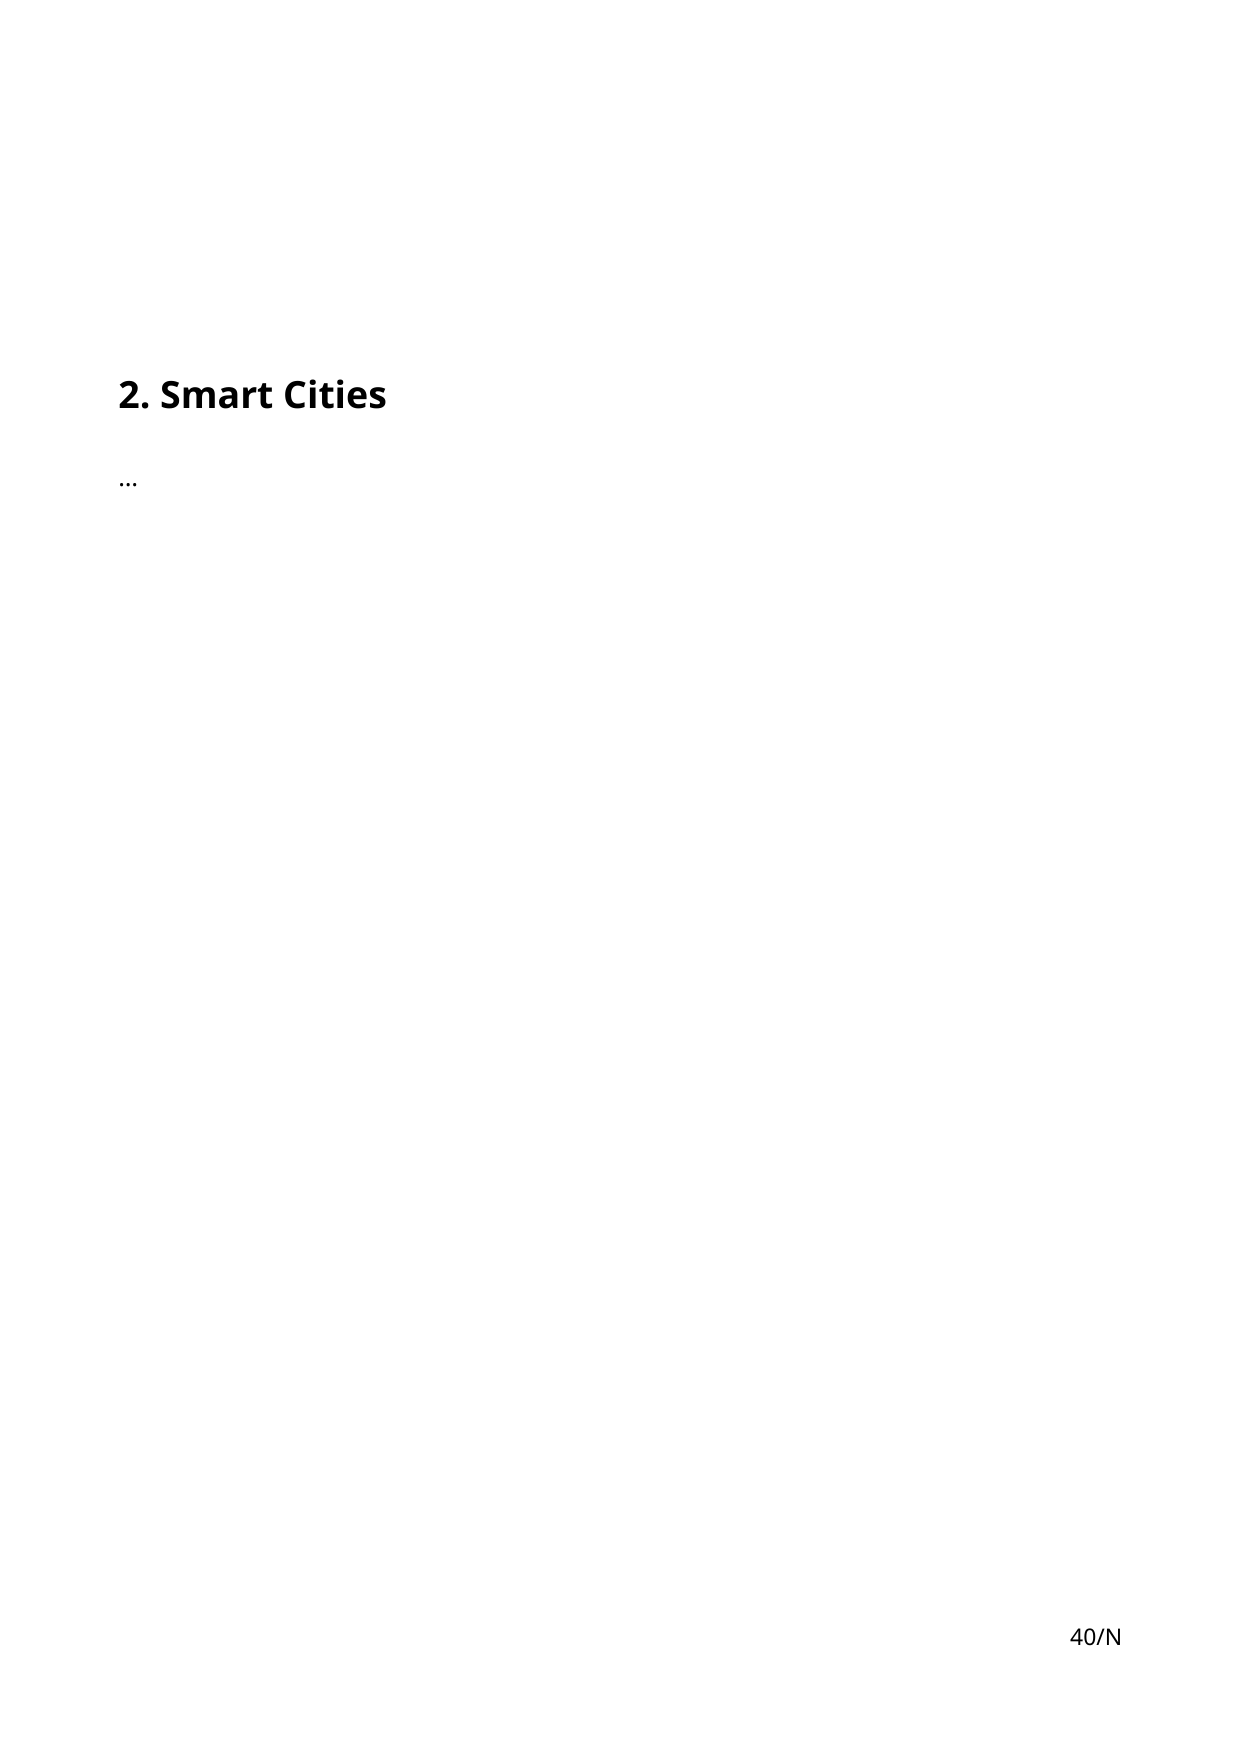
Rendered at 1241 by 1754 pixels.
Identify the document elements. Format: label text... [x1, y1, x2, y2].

subtitle 2. Smart Cities [118, 368, 1122, 419]
text … [118, 460, 1122, 494]
